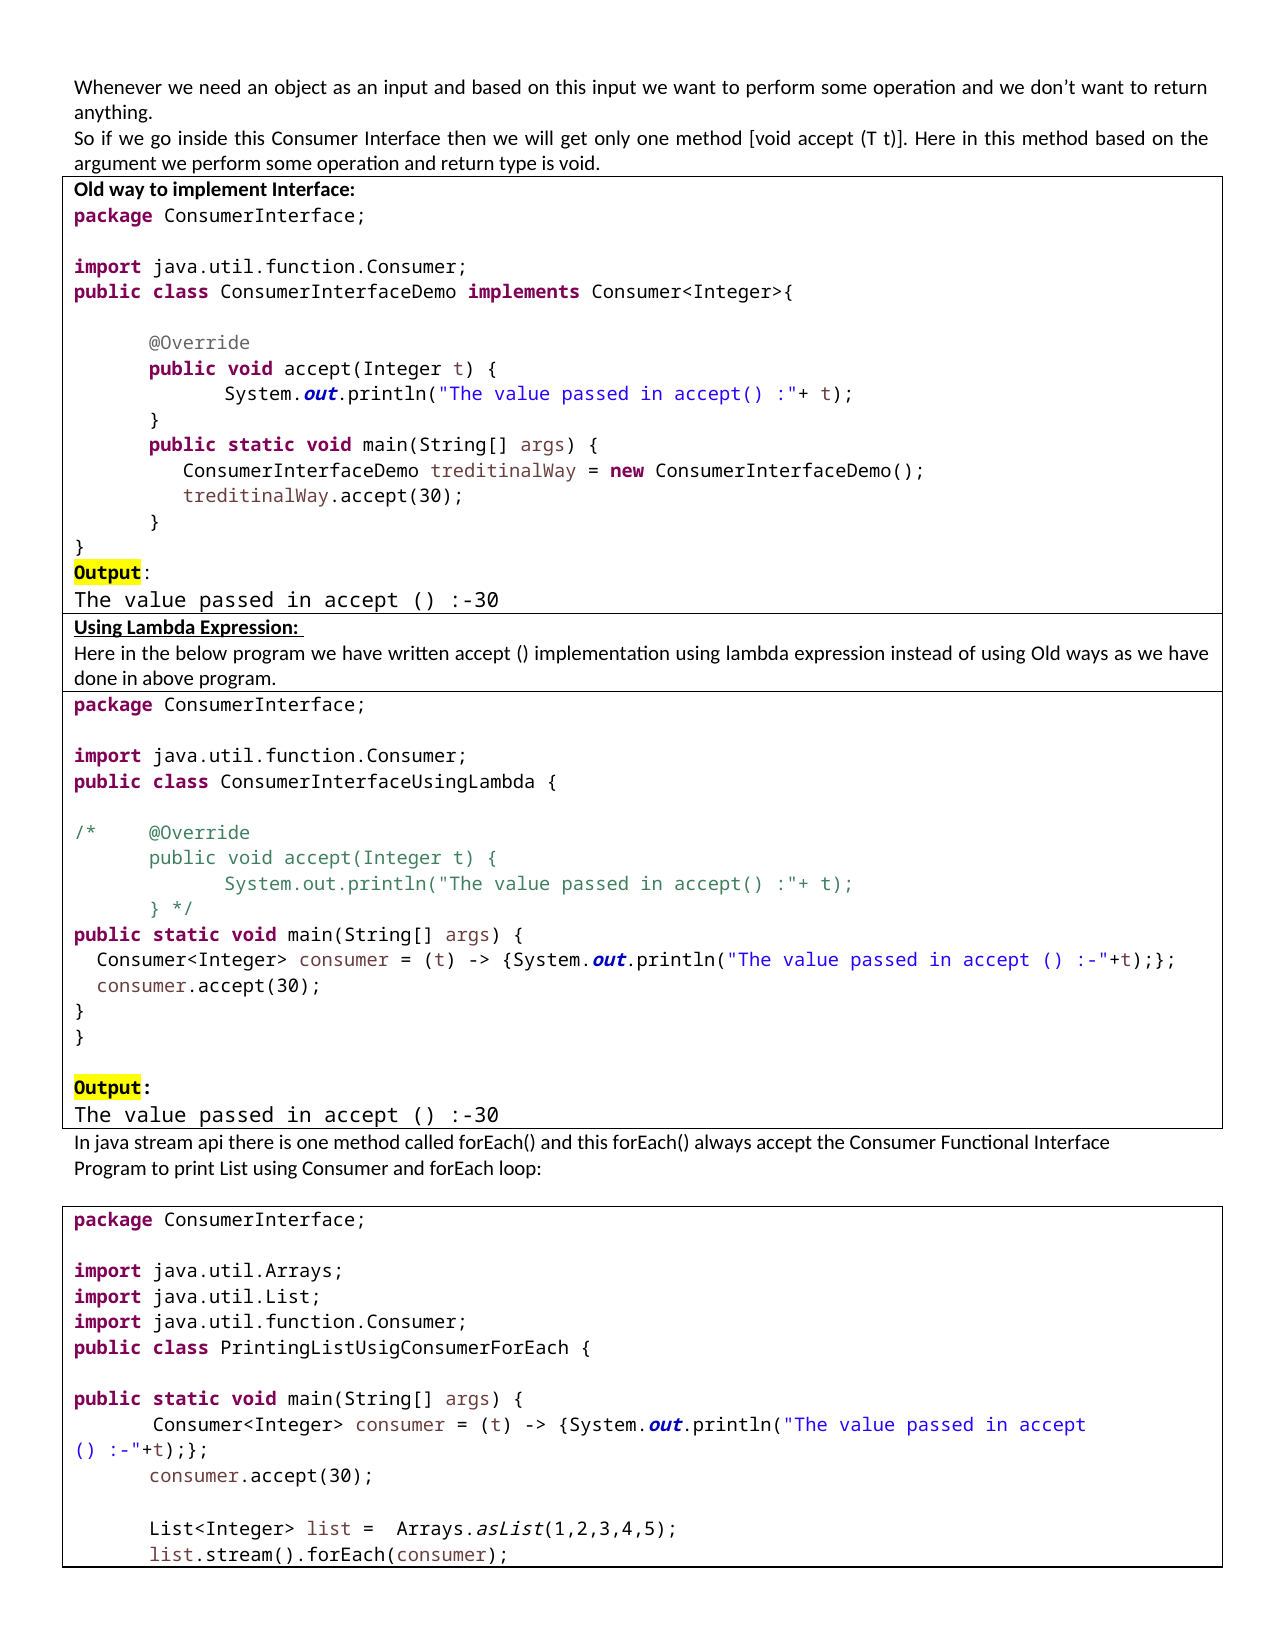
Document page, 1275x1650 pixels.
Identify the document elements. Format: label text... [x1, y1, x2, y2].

text Program to print List using Consumer and forEach loop: [74, 1155, 1211, 1180]
table_cell Using Lambda Expression: Here in the below program we have written accept () implementation using lambda expression instead of using Old ways as we have done in above program. [63, 614, 1222, 691]
table_cell package ConsumerInterface; import java.util.function.Consumer; public class ConsumerInterfaceUsingLambda { /* @Override public void accept(Integer t) { System.out.println("The value passed in accept() :"+ t); } */ public static void main(String[] args) { Consumer<Integer> consumer = (t) -> {System.out.println("The value passed in accept () :-"+t);}; consumer.accept(30); } } Output: The value passed in accept () :-30 [63, 692, 1222, 1128]
text So if we go inside this Consumer Interface then we will get only one method [void accept (T t)]. Here in this method based on the argument we perform some operation and return type is void. [74, 125, 1211, 176]
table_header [63, 1207, 1222, 1566]
table_header Old way to implement Interface: package ConsumerInterface; import java.util.function.Consumer; public class ConsumerInterfaceDemo implements Consumer<Integer>{ @Override public void accept(Integer t) { System.out.println("The value passed in accept() :"+ t); } public static void main(String[] args) { ConsumerInterfaceDemo treditinalWay = new ConsumerInterfaceDemo(); treditinalWay.accept(30); } } Output: The value passed in accept () :-30 [63, 177, 1222, 613]
text Whenever we need an object as an input and based on this input we want to perform some operation and we don’t want to return anything. [74, 74, 1211, 125]
text In java stream api there is one method called forEach() and this forEach() always accept the Consumer Functional Interface [74, 1129, 1211, 1155]
